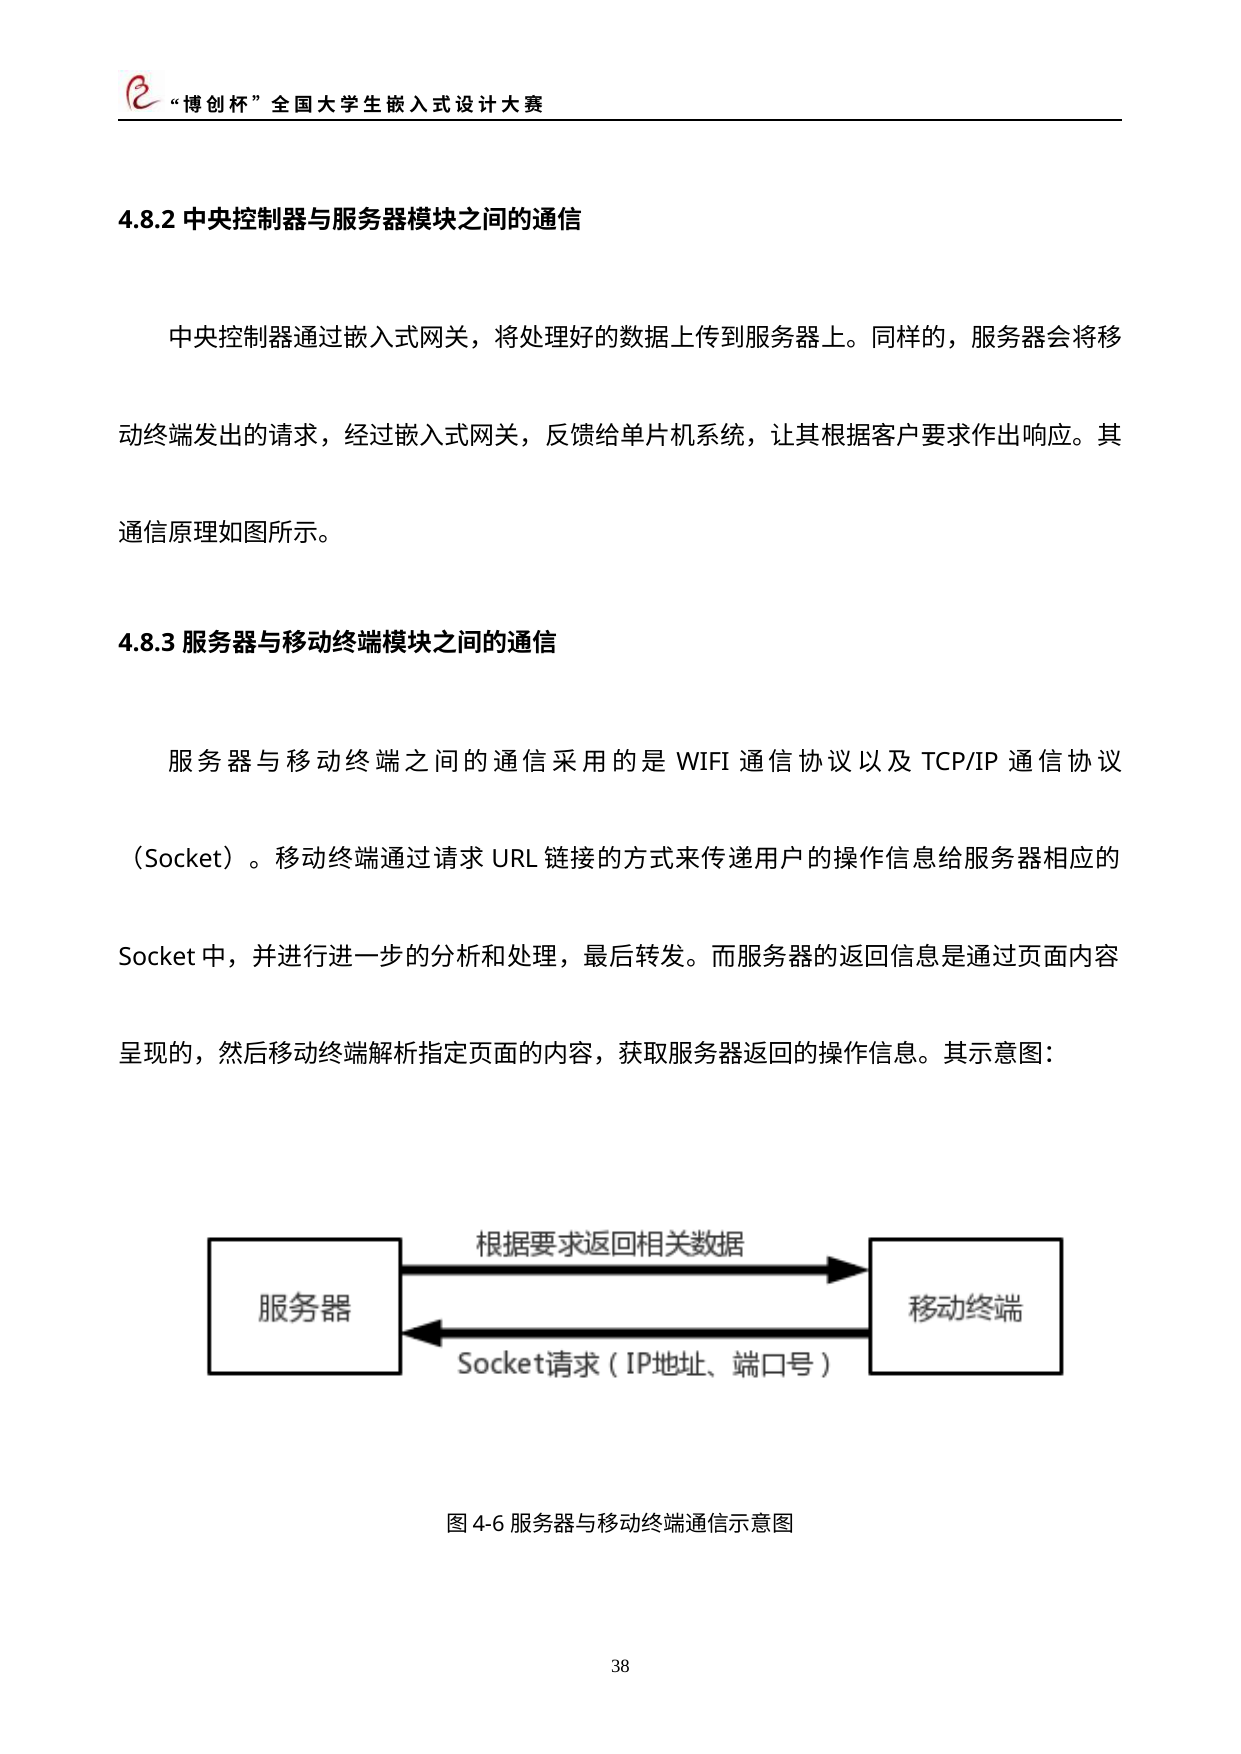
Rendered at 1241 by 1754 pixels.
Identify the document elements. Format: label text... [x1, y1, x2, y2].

picture [118, 70, 166, 112]
text 中央控制器通过嵌入式网关，将处理好的数据上传到服务器上。同样的，服务器会将移动终端发出的请求，经过嵌入式网关，反馈给单片机系统，让其根据客户要求作出响应。其通信原理如图所示。 [118, 303, 1122, 563]
text 服务器与移动终端之间的通信采用的是WIFI通信协议以及TCP/IP通信协议（Socket）。移动终端通过请求URL链接的方式来传递用户的操作信息给服务器相应的Socket中，并进行进一步的分析和处理，最后转发。而服务器的返回信息是通过页面内容呈现的，然后移动终端解析指定页面的内容，获取服务器返回的操作信息。其示意图： [118, 727, 1122, 1084]
subtitle 4.8.3 服务器与移动终端模块之间的通信 [118, 608, 1122, 673]
subtitle 4.8.2 中央控制器与服务器模块之间的通信 [118, 185, 1122, 250]
text 图4-6 服务器与移动终端通信示意图 [118, 1505, 1122, 1538]
picture [118, 1102, 1123, 1485]
